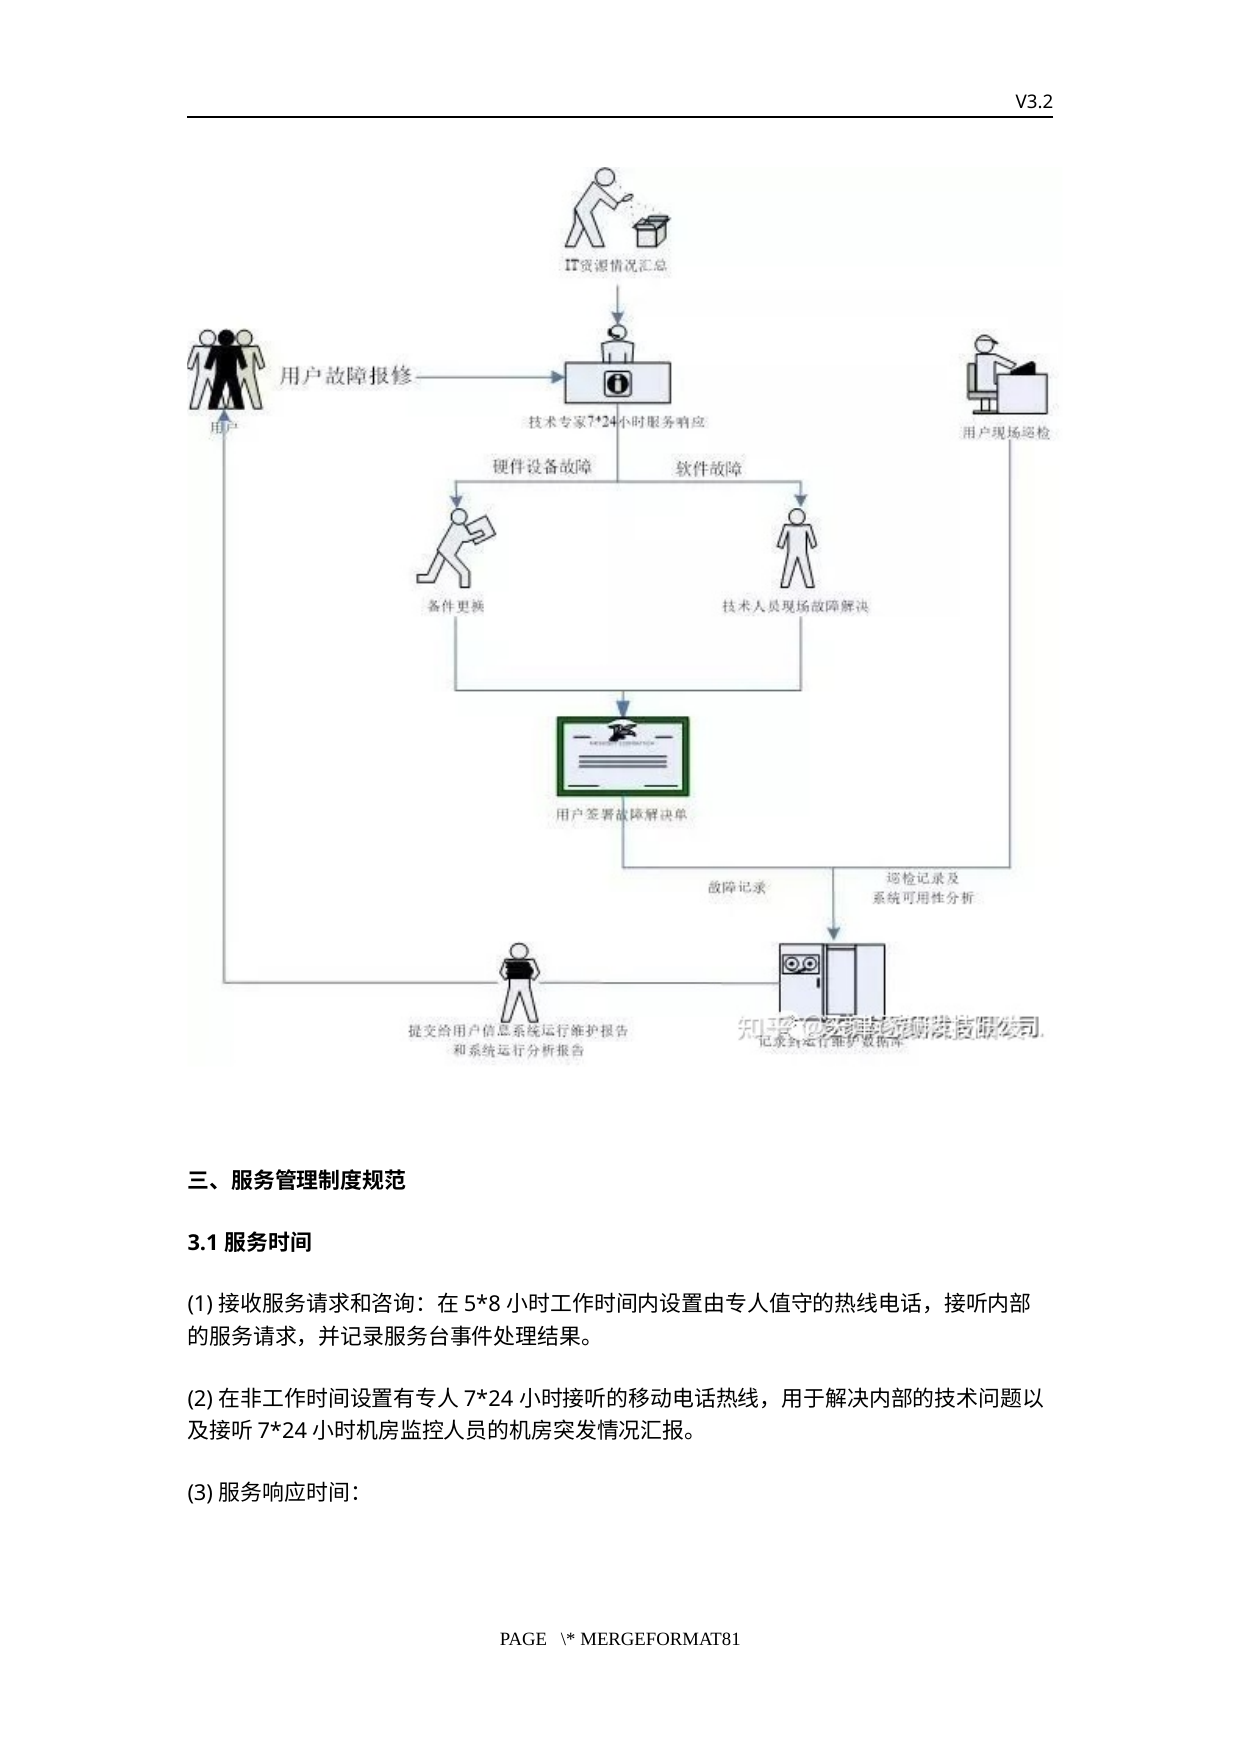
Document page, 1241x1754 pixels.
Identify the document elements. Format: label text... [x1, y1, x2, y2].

text (1) 接收服务请求和咨询：在5*8 小时工作时间内设置由专人值守的热线电话，接听内部的服务请求，并记录服务台事件处理结果。 [187, 1286, 1053, 1351]
picture [187, 167, 1067, 1067]
text (3) 服务响应时间： [187, 1474, 1053, 1507]
text 3.1 服务时间 [187, 1224, 1053, 1257]
text 三、服务管理制度规范 [187, 1163, 1053, 1195]
text (2) 在非工作时间设置有专人7*24 小时接听的移动电话热线，用于解决内部的技术问题以及接听7*24 小时机房监控人员的机房突发情况汇报。 [187, 1380, 1053, 1445]
